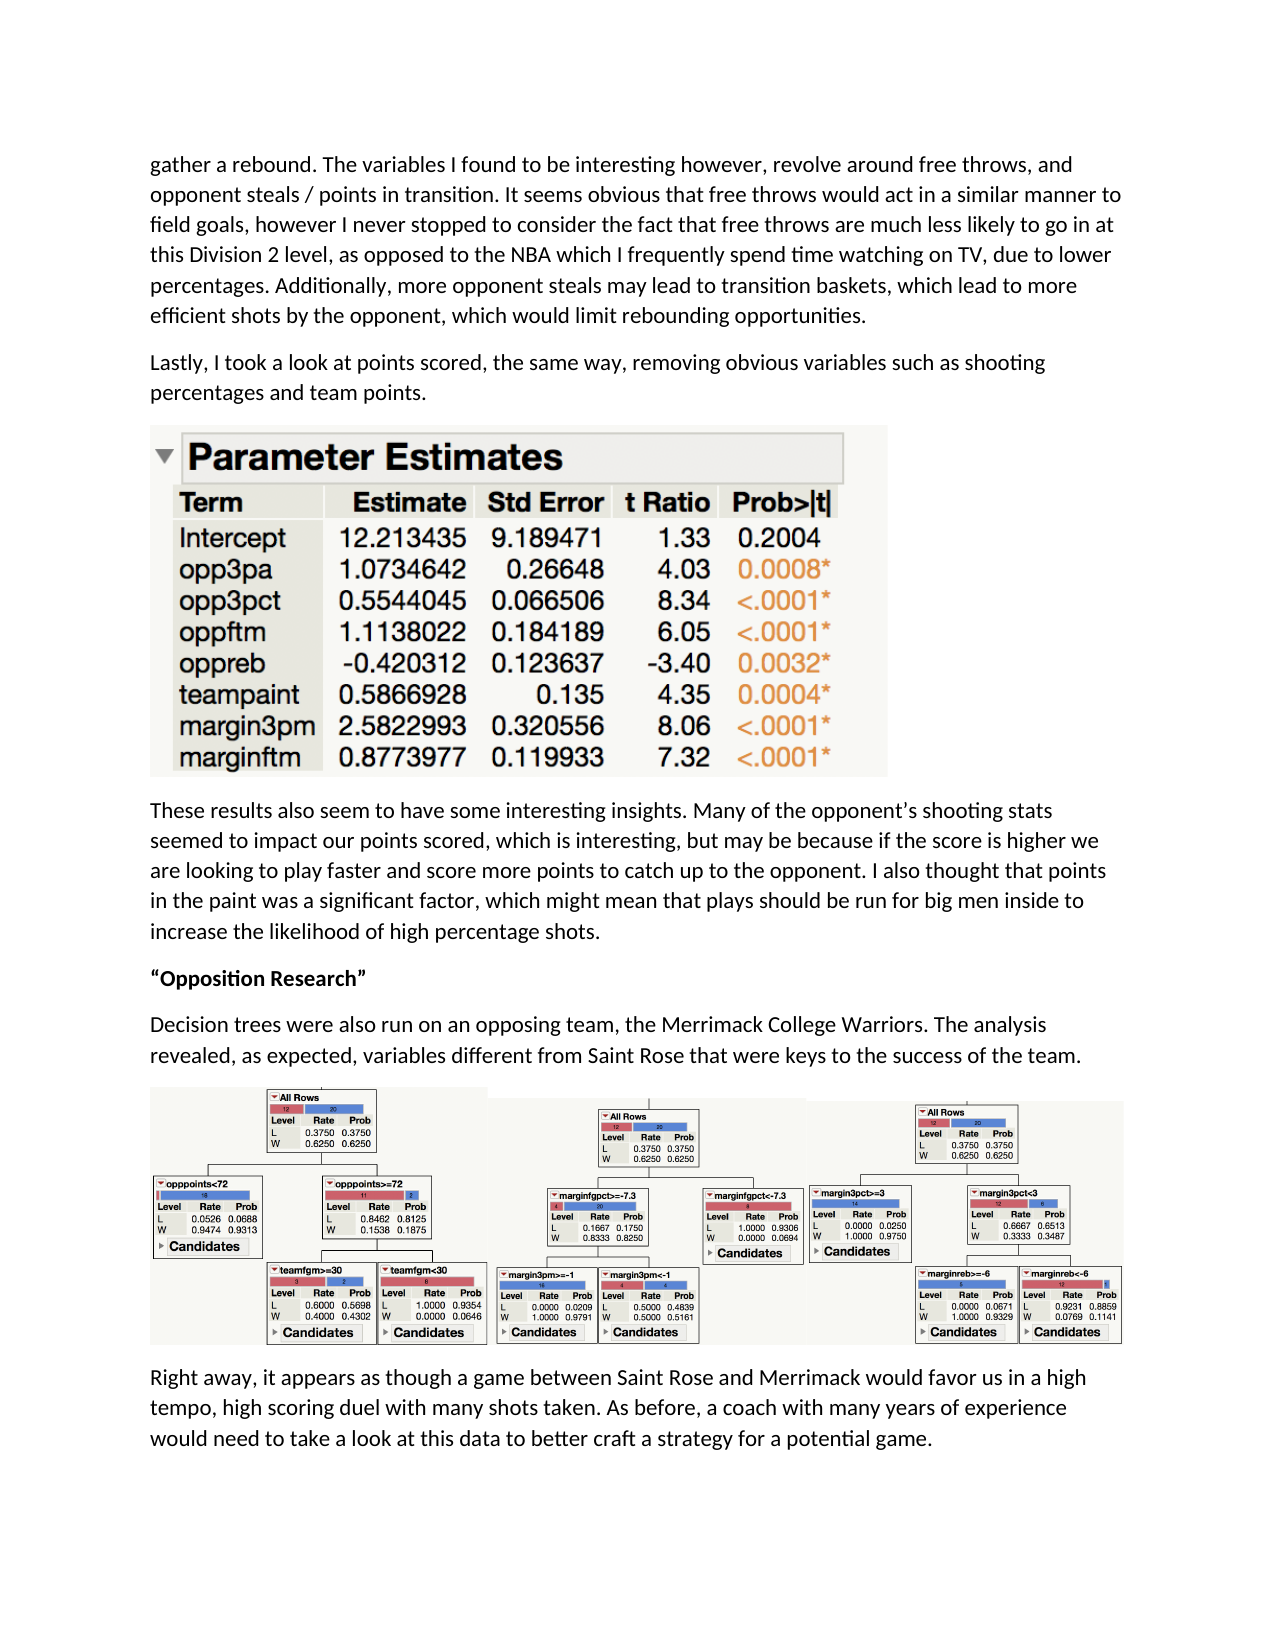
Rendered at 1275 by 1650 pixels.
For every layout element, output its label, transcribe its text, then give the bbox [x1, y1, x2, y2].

text Lastly, I took a look at points scored, the same way, removing obvious variables such as shooting percentages and team points. [150, 348, 1125, 406]
picture [150, 1087, 1124, 1345]
picture [150, 425, 888, 777]
text “Opposition Research” [150, 964, 1125, 992]
text These results also seem to have some interesting insights. Many of the opponent’s shooting stats seemed to impact our points scored, which is interesting, but may be because if the score is higher we are looking to play faster and score more points to catch up to the opponent. I also thought that points in the paint was a significant factor, which might mean that plays should be run for big men inside to increase the likelihood of high percentage shots. [150, 796, 1125, 945]
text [150, 150, 1125, 329]
text Right away, it appears as though a game between Saint Rose and Merrimack would favor us in a high tempo, high scoring duel with many shots taken. As before, a coach with many years of experience would need to take a look at this data to better craft a strategy for a potential game. [150, 1363, 1125, 1452]
text Decision trees were also run on an opposing team, the Merrimack College Warriors. The analysis revealed, as expected, variables different from Saint Rose that were keys to the success of the team. [150, 1011, 1125, 1069]
